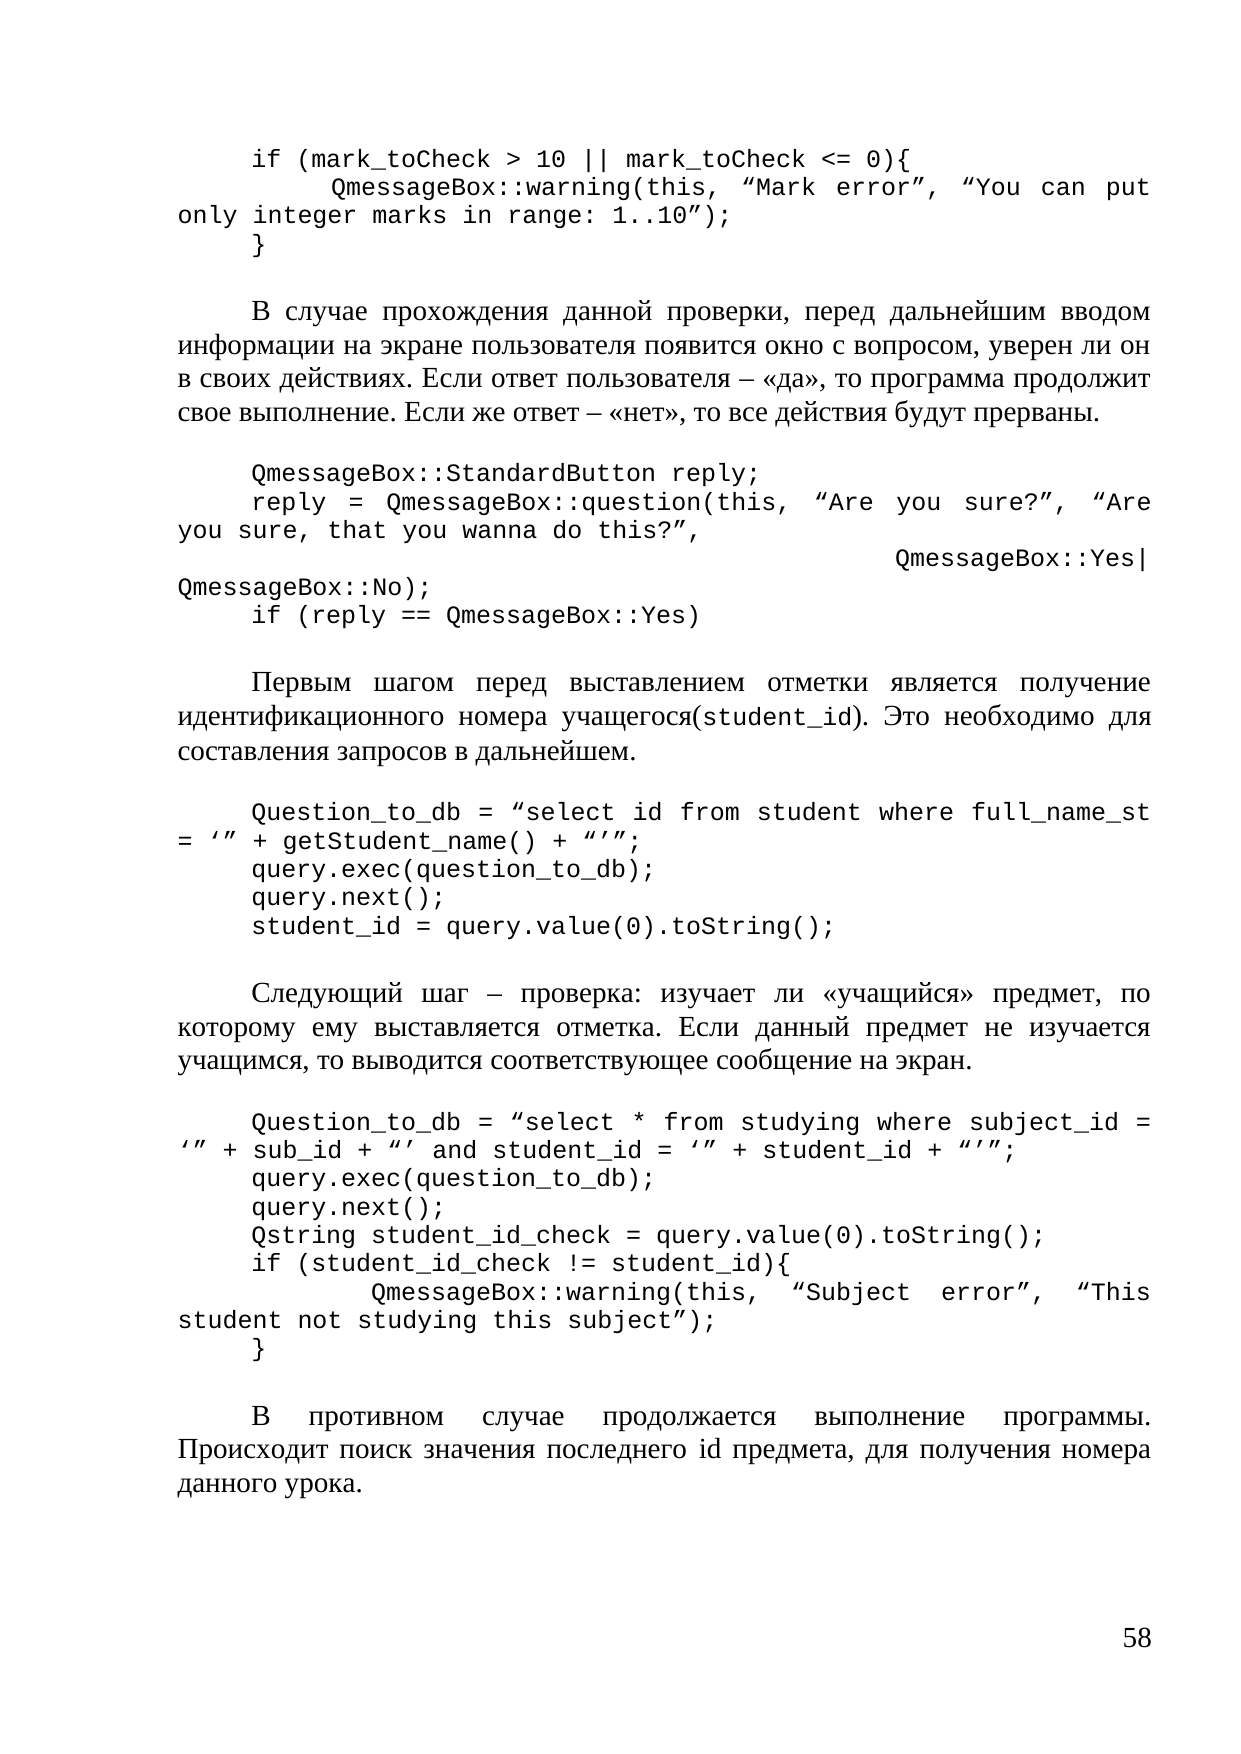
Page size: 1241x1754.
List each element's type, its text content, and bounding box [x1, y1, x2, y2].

text QmessageBox::warning(this, “Mark error”, “You can put only integer marks in range: 1..10”); [177, 175, 1152, 231]
text if (student_id_check != student_id){ [177, 1251, 1152, 1279]
text query.exec(question_to_db); [177, 857, 1152, 885]
text QmessageBox::warning(this, “Subject error”, “This student not studying this subject”); [177, 1279, 1152, 1336]
text student_id = query.value(0).toString(); [177, 913, 1152, 942]
text } [177, 1336, 1152, 1364]
text Question_to_db = “select id from student where full_name_st = ‘” + getStudent_name() + “’”; [177, 800, 1152, 857]
text QmessageBox::Yes|QmessageBox::No); [177, 546, 1152, 603]
text Первым шагом перед выставлением отметки является получение идентификационного номера учащегося(student_id). Это необходимо для составления запросов в дальнейшем. [177, 664, 1152, 766]
text В противном случае продолжается выполнение программы. Происходит поиск значения последнего id предмета, для получения номера данного урока. [177, 1398, 1152, 1498]
text } [177, 231, 1152, 260]
text query.next(); [177, 1194, 1152, 1223]
text QmessageBox::StandardButton reply; [177, 461, 1152, 489]
text Следующий шаг – проверка: изучает ли «учащийся» предмет, по которому ему выставляется отметка. Если данный предмет не изучается учащимся, то выводится соответствующее сообщение на экран. [177, 975, 1152, 1076]
text Qstring student_id_check = query.value(0).toString(); [177, 1223, 1152, 1251]
text Question_to_db = “select * from studying where subject_id = ‘” + sub_id + “’ and student_id = ‘” + student_id + “’”; [177, 1109, 1152, 1166]
text if (mark_toCheck > 10 || mark_toCheck <= 0){ [177, 146, 1152, 175]
text query.exec(question_to_db); [177, 1166, 1152, 1194]
text query.next(); [177, 885, 1152, 913]
text В случае прохождения данной проверки, перед дальнейшим вводом информации на экране пользователя появится окно с вопросом, уверен ли он в своих действиях. Если ответ пользователя – «да», то программа продолжит свое выполнение. Если же ответ – «нет», то все действия будут прерваны. [177, 293, 1152, 427]
text if (reply == QmessageBox::Yes) [177, 603, 1152, 631]
text reply = QmessageBox::question(this, “Are you sure?”, “Are you sure, that you wanna do this?”, [177, 489, 1152, 546]
